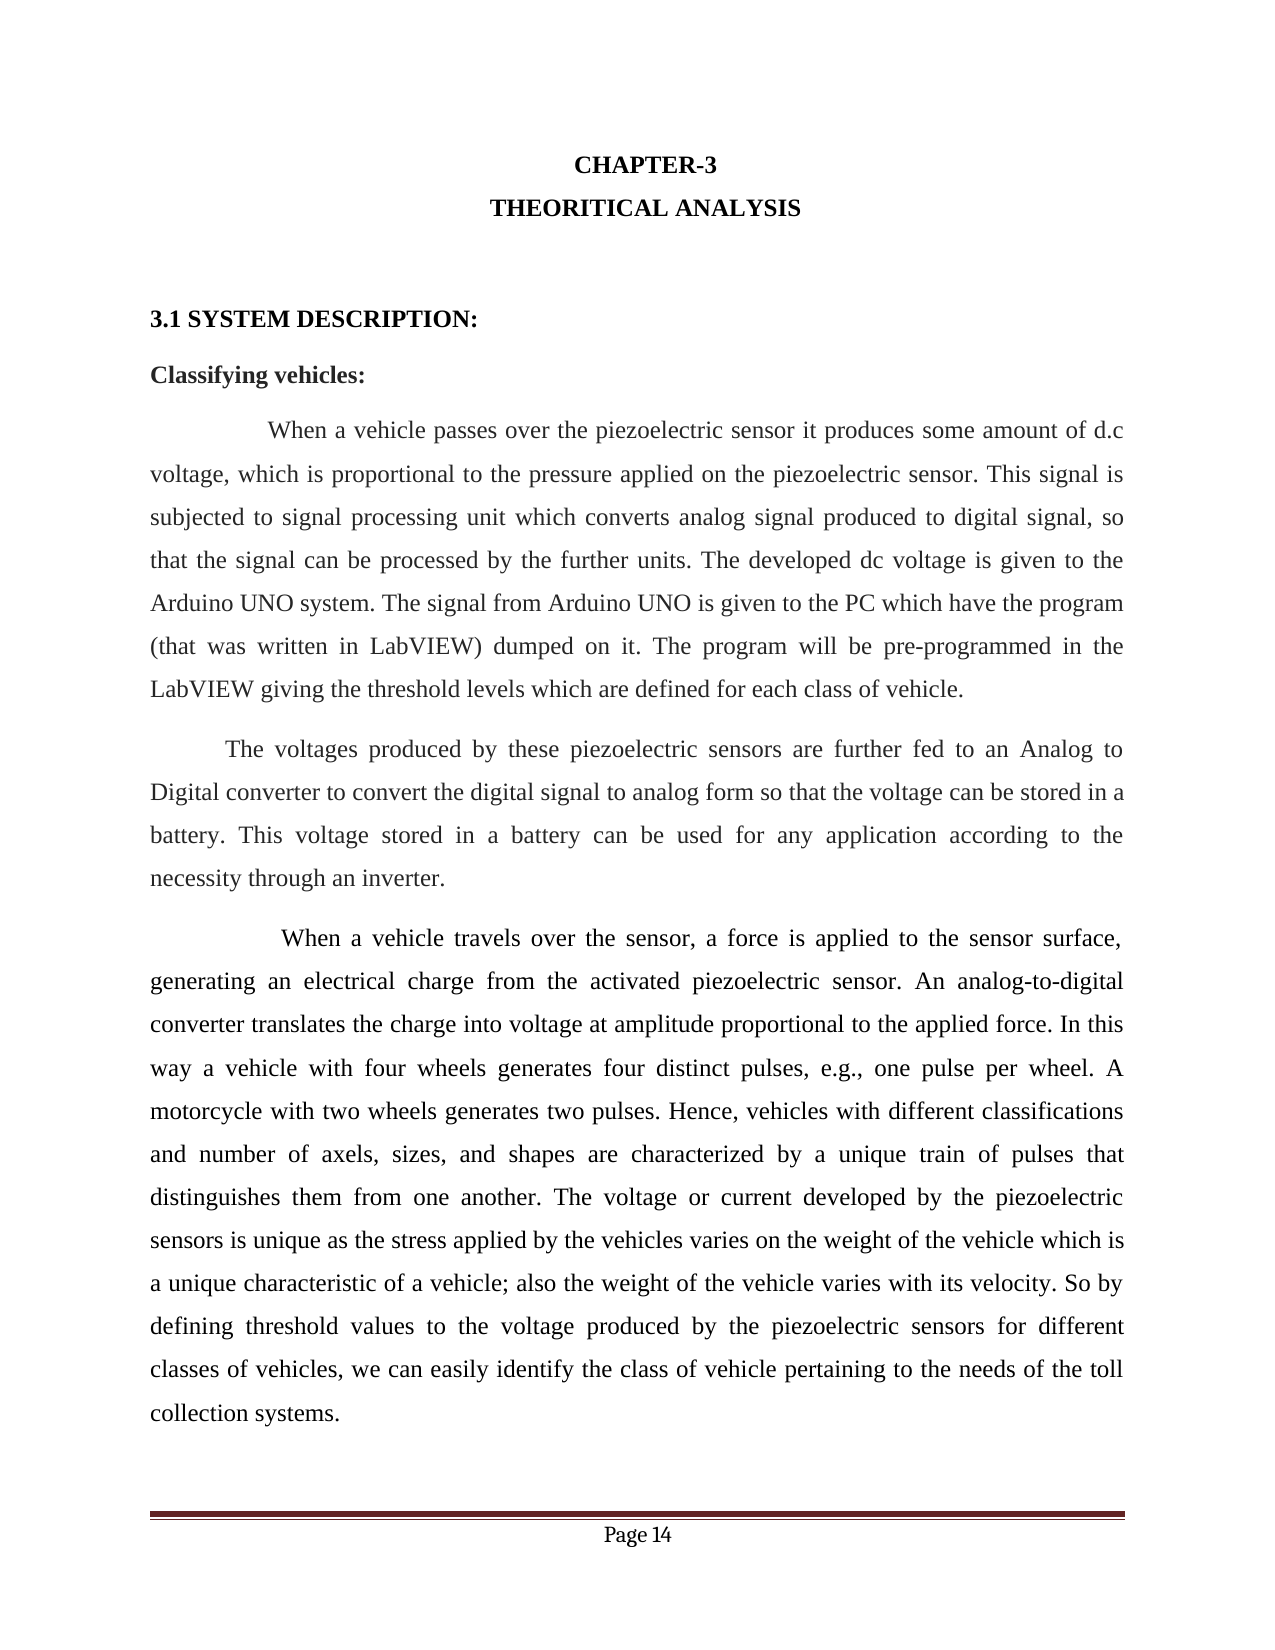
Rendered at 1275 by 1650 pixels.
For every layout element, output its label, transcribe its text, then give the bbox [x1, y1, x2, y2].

text CHAPTER-3 [225, 150, 1066, 179]
text Classifying vehicles: [150, 360, 1125, 389]
text THEORITICAL ANALYSIS [225, 193, 1066, 222]
text The voltages produced by these piezoelectric sensors are further fed to an Analog to Digital converter to convert the digital signal to analog form so that the voltage can be stored in a battery. This voltage stored in a battery can be used for any application according to the necessity through an inverter. [150, 734, 1125, 892]
text 3.1 SYSTEM DESCRIPTION: [150, 304, 1125, 333]
text When a vehicle passes over the piezoelectric sensor it produces some amount of d.c voltage, which is proportional to the pressure applied on the piezoelectric sensor. This signal is subjected to signal processing unit which converts analog signal produced to digital signal, so that the signal can be processed by the further units. The developed dc voltage is given to the Arduino UNO system. The signal from Arduino UNO is given to the PC which have the program (that was written in LabVIEW) dumped on it. The program will be pre-programmed in the LabVIEW giving the threshold levels which are defined for each class of vehicle. [150, 416, 1125, 703]
text When a vehicle travels over the sensor, a force is applied to the sensor surface, generating an electrical charge from the activated piezoelectric sensor. An analog-to-digital converter translates the charge into voltage at amplitude proportional to the applied force. In this way a vehicle with four wheels generates four distinct pulses, e.g., one pulse per wheel. A motorcycle with two wheels generates two pulses. Hence, vehicles with different classifications and number of axels, sizes, and shapes are characterized by a unique train of pulses that distinguishes them from one another. The voltage or current developed by the piezoelectric sensors is unique as the stress applied by the vehicles varies on the weight of the vehicle which is a unique characteristic of a vehicle; also the weight of the vehicle varies with its velocity. So by defining threshold values to the voltage produced by the piezoelectric sensors for different classes of vehicles, we can easily identify the class of vehicle pertaining to the needs of the toll collection systems. [150, 923, 1125, 1426]
